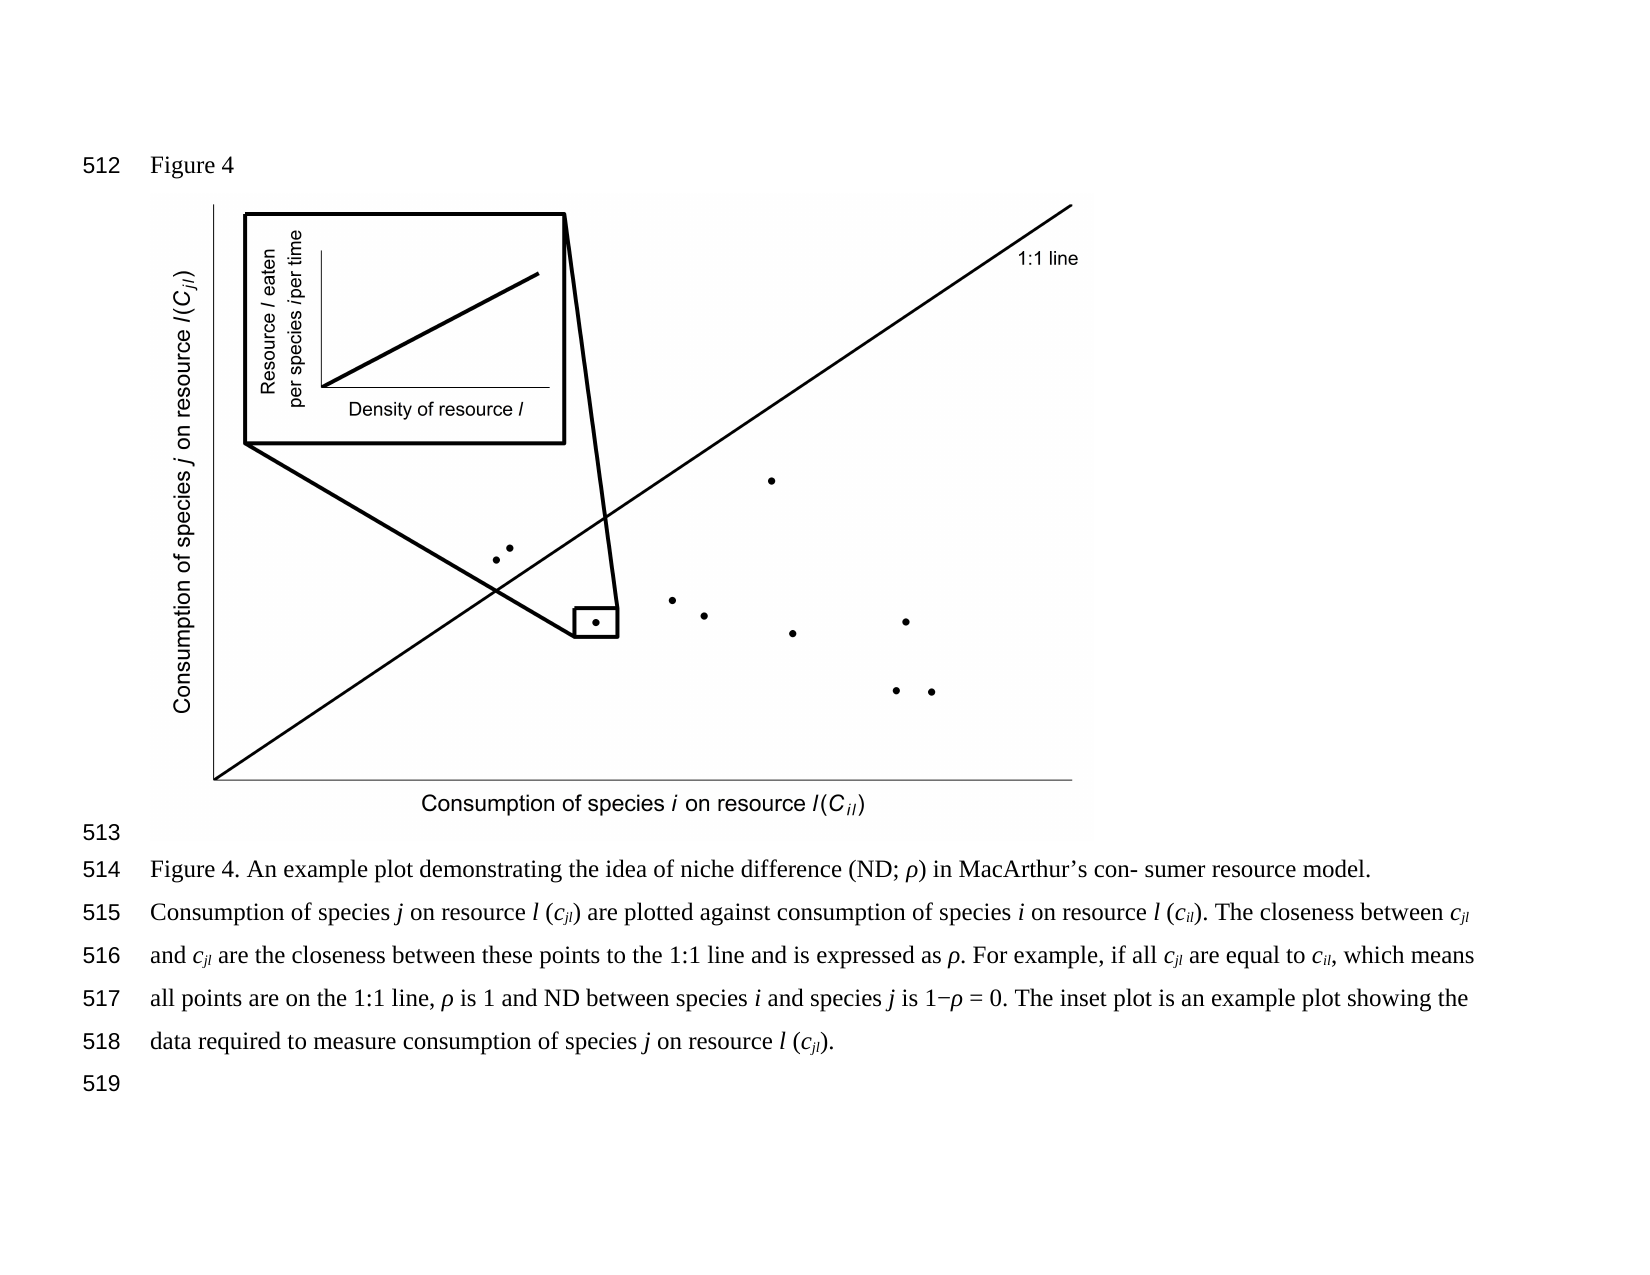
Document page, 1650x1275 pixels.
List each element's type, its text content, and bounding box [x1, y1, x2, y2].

text Figure 4 [150, 150, 1500, 179]
text Figure 4. An example plot demonstrating the idea of niche difference (ND; ρ) in MacArthur’s con- sumer resource model. Consumption of species j on resource l (cjl) are plotted against consumption of species i on resource l (cil). The closeness between cjl and cjl are the closeness between these points to the 1:1 line and is expressed as ρ. For example, if all cjl are equal to cil, which means all points are on the 1:1 line, ρ is 1 and ND between species i and species j is 1−ρ = 0. The inset plot is an example plot showing the data required to measure consumption of species j on resource l (cjl). [150, 854, 1500, 1055]
picture [150, 193, 1095, 841]
